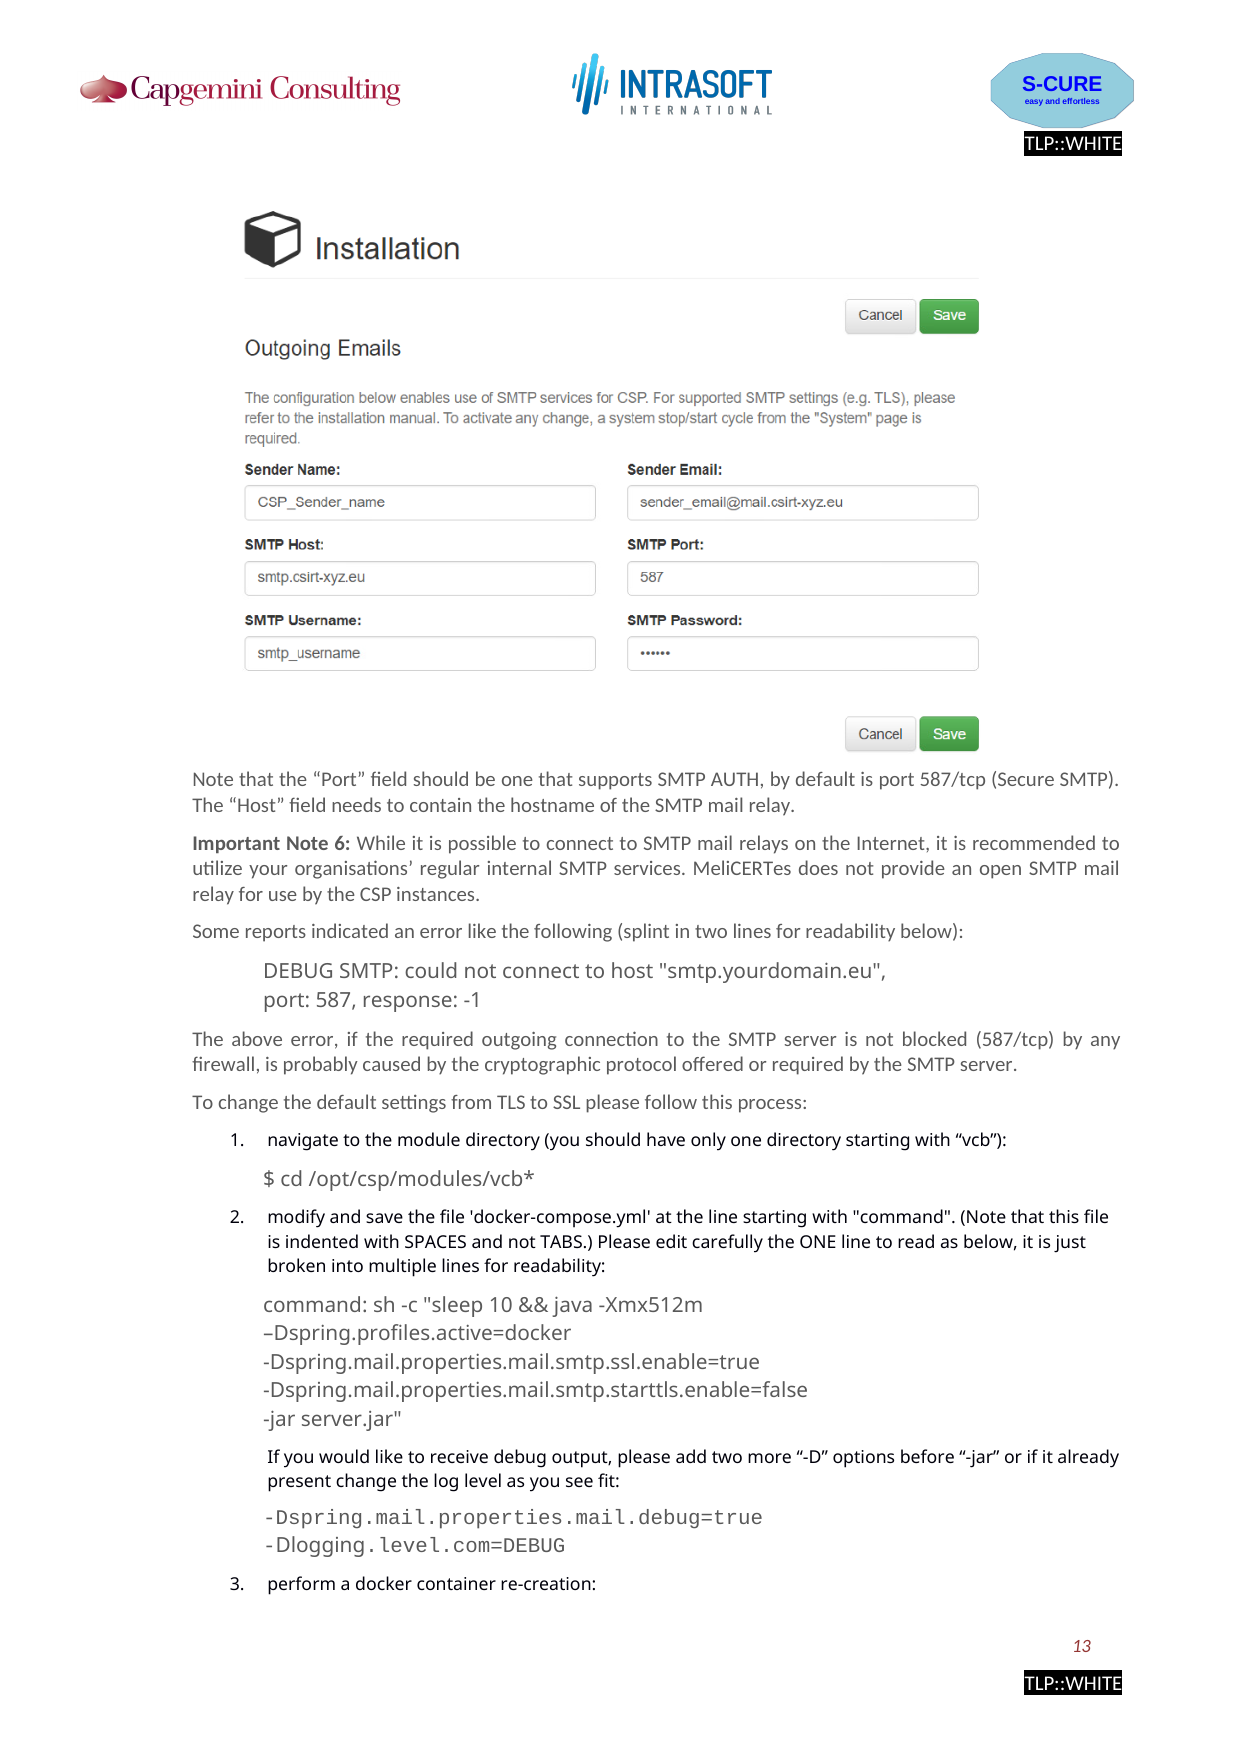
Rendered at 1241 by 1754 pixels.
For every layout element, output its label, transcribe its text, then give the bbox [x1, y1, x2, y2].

text Some reports indicated an error like the following (splint in two lines for readability below): [192, 919, 1122, 944]
text Note that the “Port” field should be one that supports SMTP AUTH, by default is port 587/tcp (Secure SMTP). The “Host” field needs to contain the hostname of the SMTP mail relay. [192, 767, 1122, 817]
text command: sh -c "sleep 10 && java -Xmx512m –Dspring.profiles.active=docker -Dspring.mail.properties.mail.smtp.ssl.enable=true -Dspring.mail.properties.mail.smtp.starttls.enable=false -jar server.jar" [263, 1290, 1122, 1432]
list perform a docker container re-creation: [229, 1571, 1122, 1596]
text -Dspring.mail.properties.mail.debug=true -Dlogging.level.com=DEBUG [263, 1505, 1122, 1559]
text Important Note 6: While it is possible to connect to SMTP mail relays on the Internet, it is recommended to utilize your organisations’ regular internal SMTP services. MeliCERTes does not provide an open SMTP mail relay for use by the CSP instances. [192, 830, 1122, 906]
text The above error, if the required outgoing connection to the SMTP server is not blocked (587/tcp) by any firewall, is probably caused by the cryptographic protocol offered or required by the SMTP server. [192, 1026, 1122, 1077]
text DEBUG SMTP: could not connect to host "smtp.yourdomain.eu", port: 587, response: -1 [263, 957, 1122, 1013]
picture [571, 52, 773, 116]
list navigate to the module directory (you should have only one directory starting with “vcb”): [229, 1127, 1122, 1151]
picture [228, 206, 1086, 755]
text $ cd /opt/csp/modules/vcb* [263, 1164, 1122, 1192]
text To change the default settings from TLS to SSL please follow this process: [192, 1089, 1122, 1115]
list modify and save the file 'docker-compose.yml' at the line starting with "command". (Note that this file is indented with SPACES and not TABS.) Please edit carefully the ONE line to read as below, it is just broken into multiple lines for readability: [229, 1205, 1122, 1277]
list If you would like to receive debug output, please add two more “-D” options before “-jar” or if it already present change the log level as you see fit: [267, 1444, 1122, 1493]
